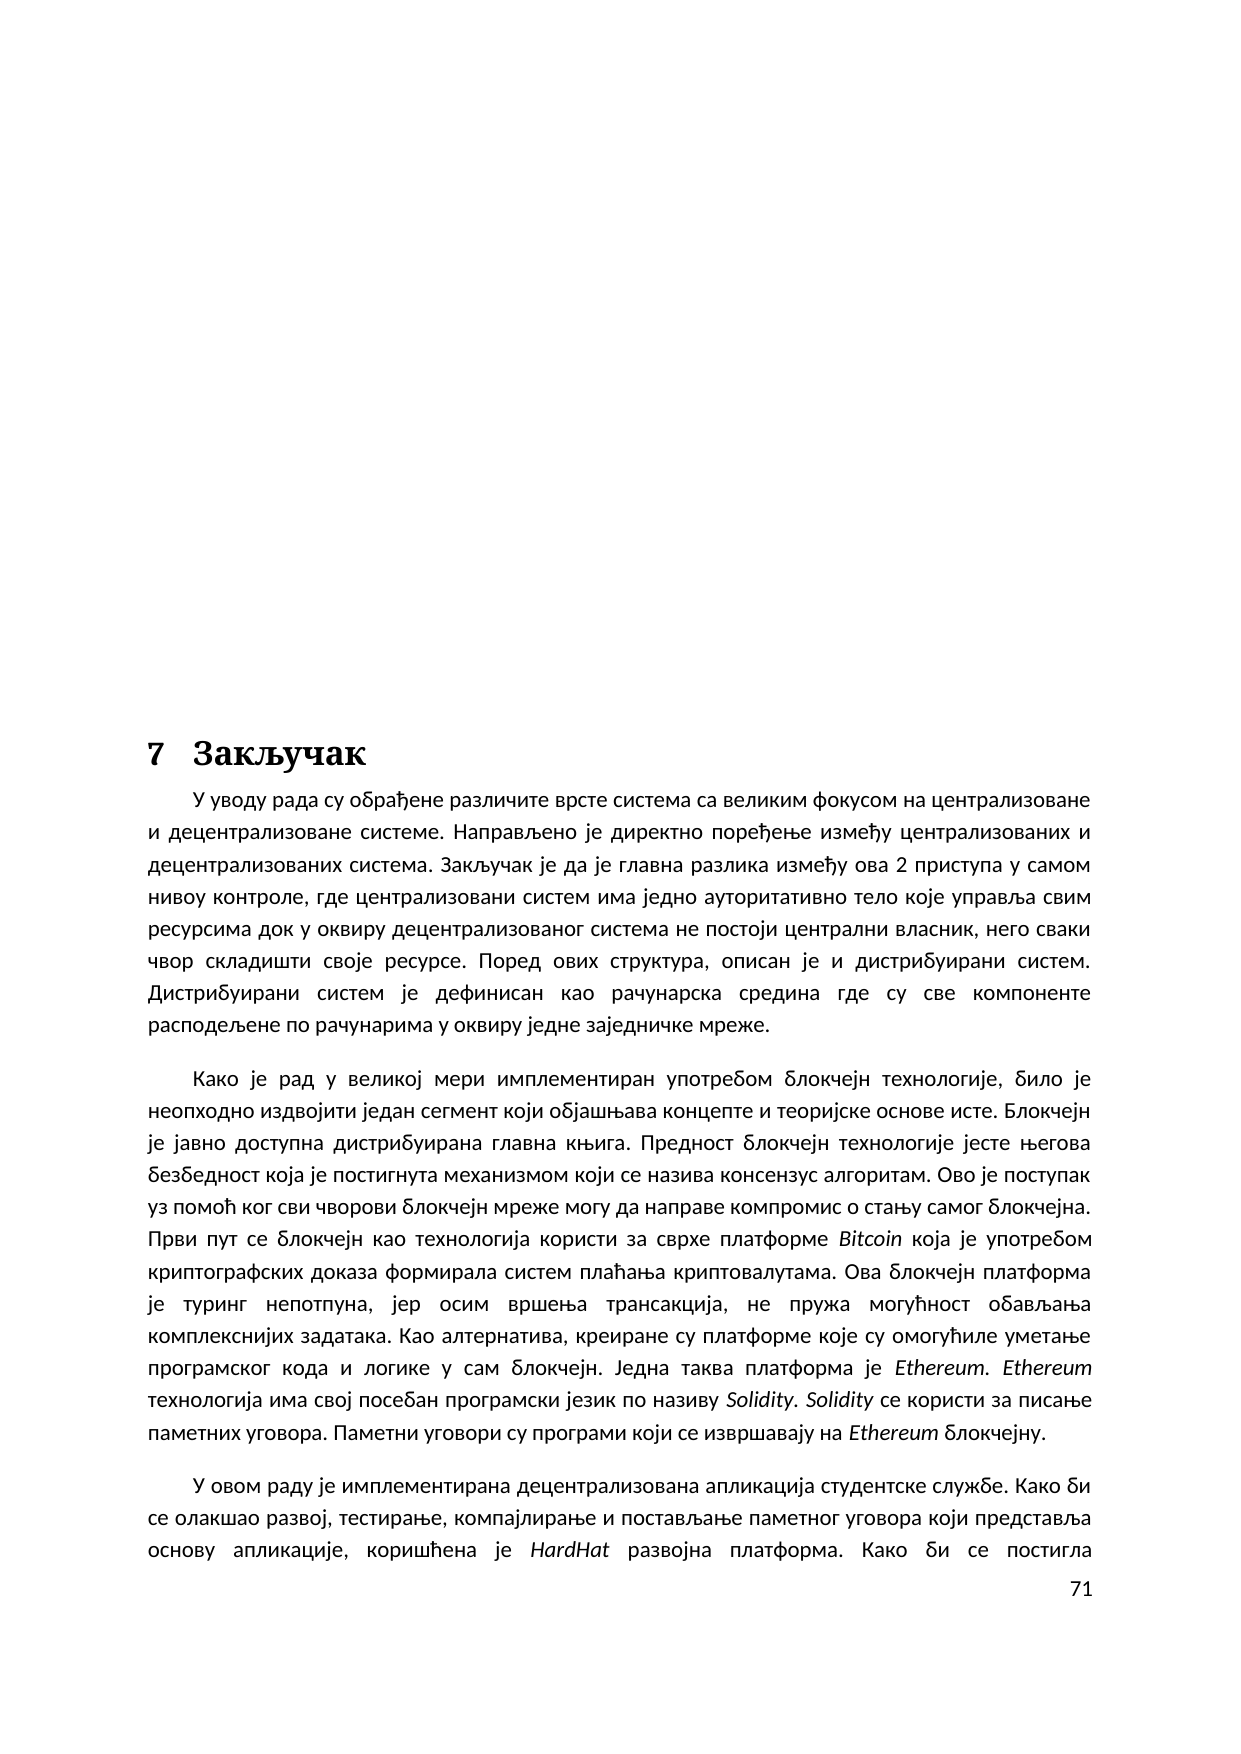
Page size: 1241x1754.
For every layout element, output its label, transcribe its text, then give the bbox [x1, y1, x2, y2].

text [148, 1471, 1093, 1563]
text У уводу рада су обрађене различите врсте система са великим фокусом на централизоване и децентрализоване системе. Направљено је директно поређење између централизованих и децентрализованих система. Закључак је да је главна разлика између ова 2 приступа у самом нивоу контроле, где централизовани систем има једно ауторитативно тело које управља свим ресурсима док у оквиру децентрализованог система не постоји централни власник, него сваки чвор складишти своје ресурсе. Поред ових структура, описан је и дистрибуирани систем. Дистрибуирани систем је дефинисан као рачунарска средина где су све компоненте расподељене по рачунарима у оквиру једне заједничке мреже. [148, 785, 1093, 1039]
text Како је рад у великој мери имплементиран употребом блокчејн технологије, било је неопходно издвојити један сегмент који објашњава концепте и теоријске основе исте. Блокчејн је јавно доступна дистрибуирана главна књига. Предност блокчејн технологије јесте његова безбедност која је постигнута механизмом који се назива консензус алгоритам. Ово је поступак уз помоћ ког сви чворови блокчејн мреже могу да направе компромис о стању самог блокчејна. Први пут се блокчејн као технологија користи за сврхе платформе Bitcoin која је употребом криптографских доказа формирала систем плаћања криптовалутама. Ова блокчејн платформа је туринг непотпуна, јер осим вршења трансакција, не пружа могућност обављања комплекснијих задатака. Као алтернатива, креиране су платформе које су омогућиле уметање програмског кода и логике у сам блокчејн. Једна таква платформа је Ethereum. Ethereum технологија има свој посебан програмски језик по називу Solidity. Solidity се користи за писање паметних уговора. Паметни уговори су програми који се извршавају на Ethereum блокчејну. [148, 1064, 1093, 1446]
subtitle Закључак [148, 735, 1093, 773]
